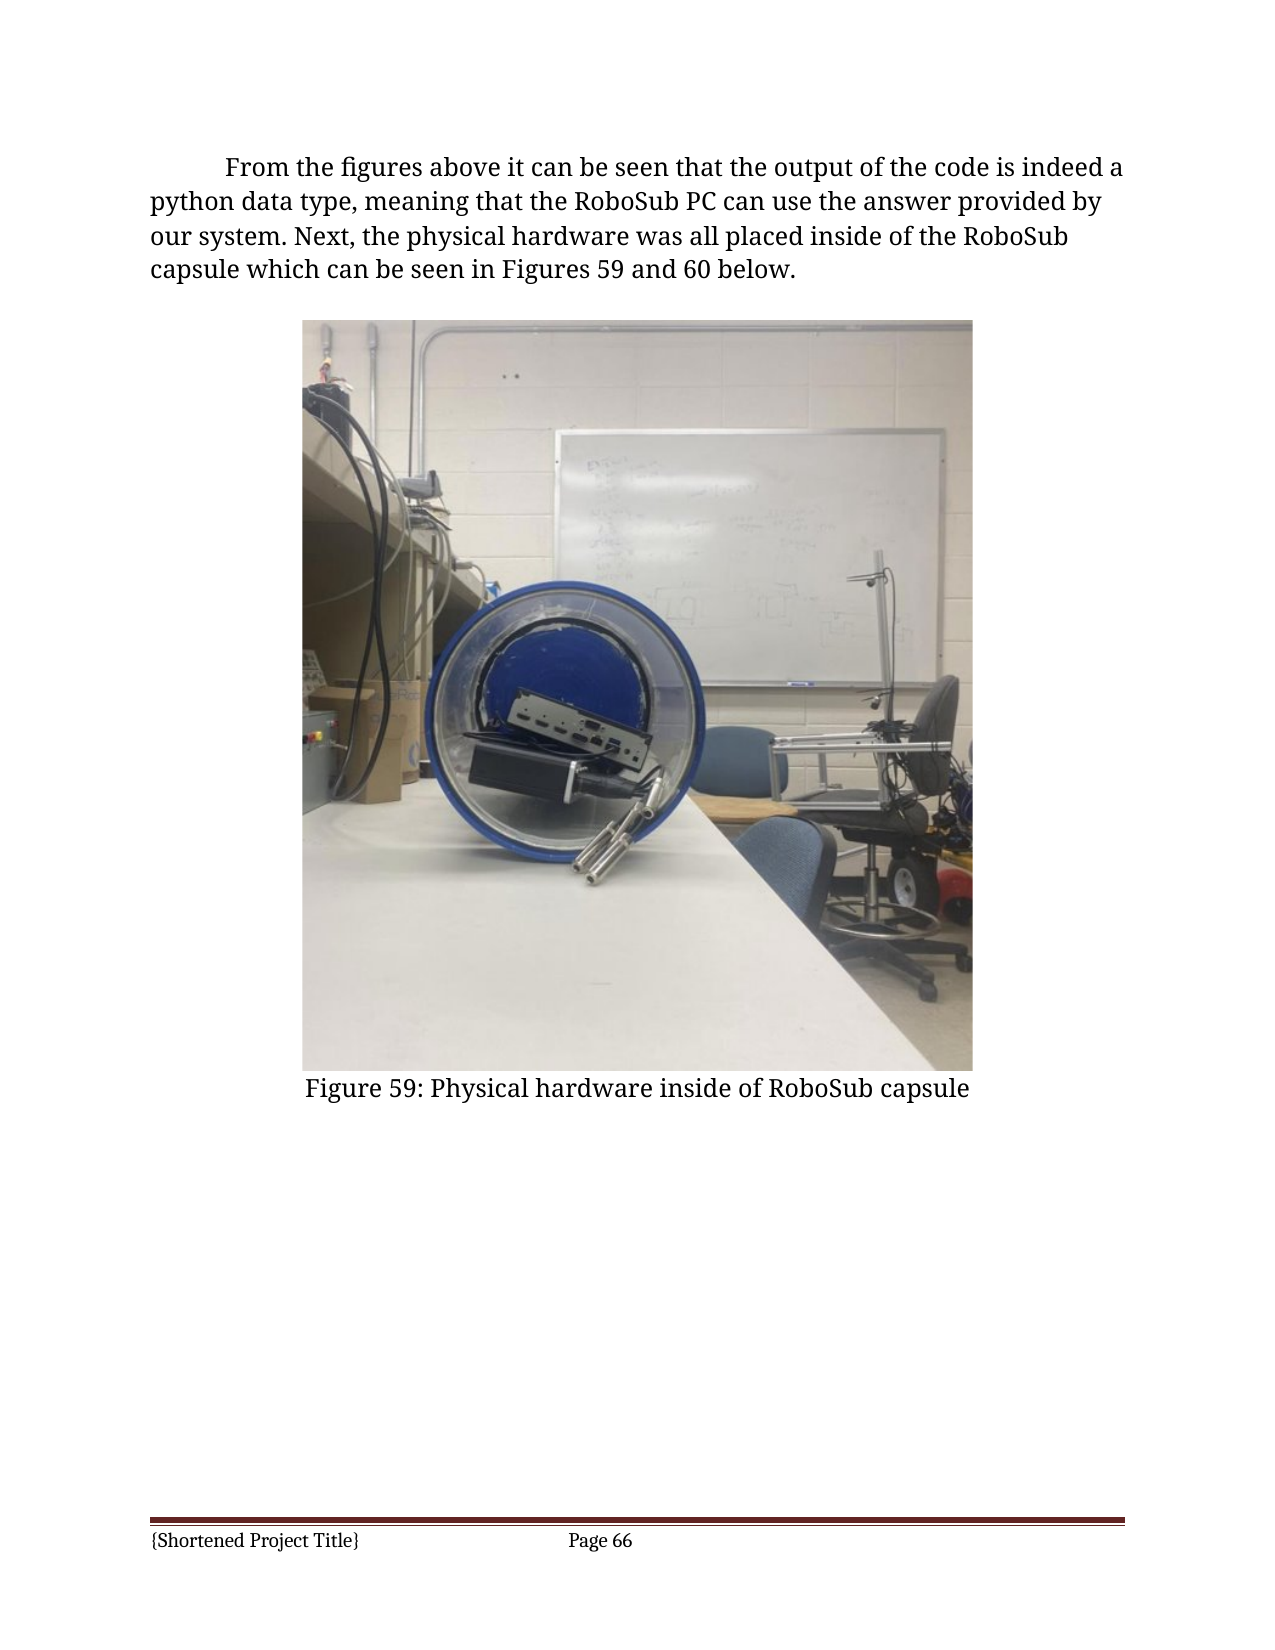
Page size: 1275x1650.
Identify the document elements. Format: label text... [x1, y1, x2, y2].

picture [302, 320, 973, 1071]
text From the figures above it can be seen that the output of the code is indeed a python data type, meaning that the RoboSub PC can use the answer provided by our system. Next, the physical hardware was all placed inside of the RoboSub capsule which can be seen in Figures 59 and 60 below. [150, 150, 1125, 286]
text Figure 59: Physical hardware inside of RoboSub capsule [150, 1070, 1125, 1104]
